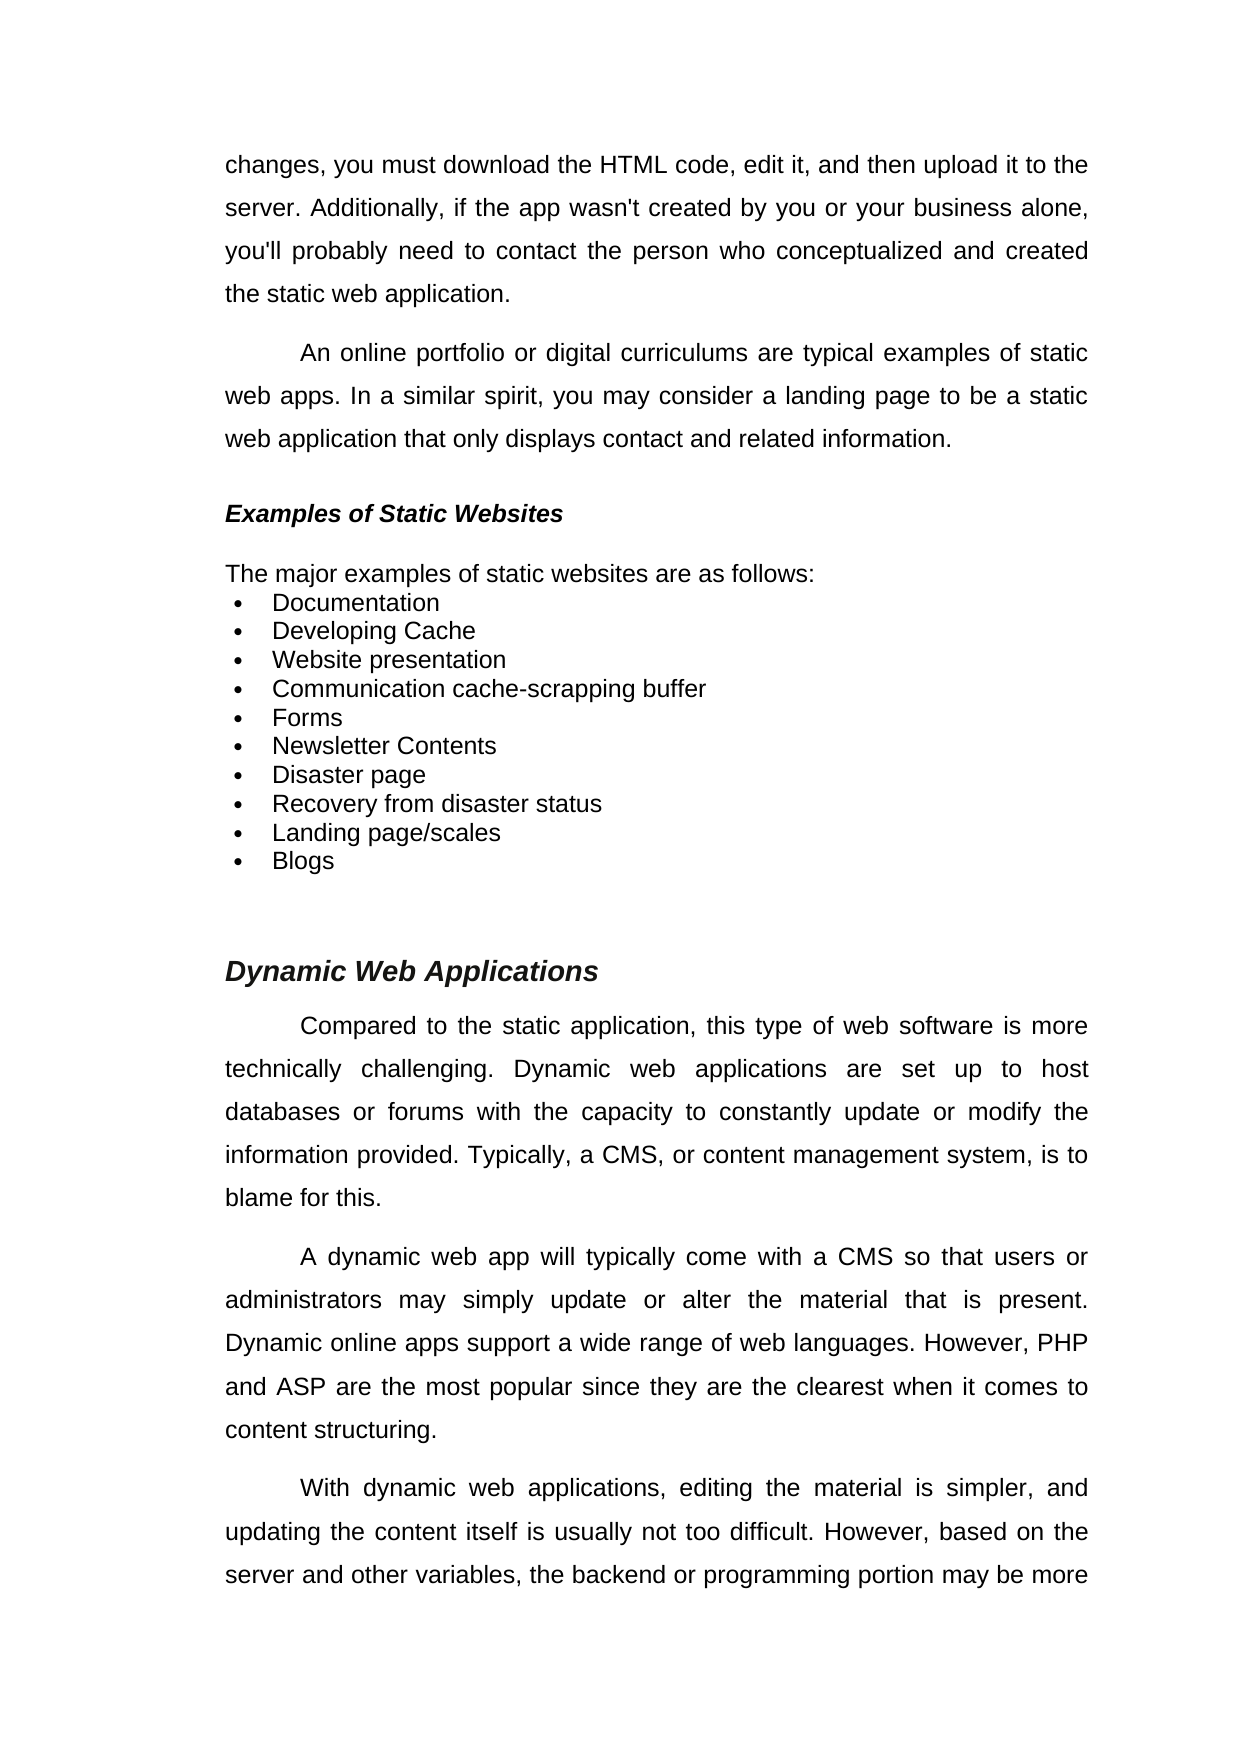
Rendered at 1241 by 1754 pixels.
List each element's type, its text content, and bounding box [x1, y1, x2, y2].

list Disaster page [234, 760, 1090, 789]
text The major examples of static websites are as follows: [225, 559, 1090, 587]
list Developing Cache [234, 616, 1090, 645]
text Compared to the static application, this type of web software is more technically challenging. Dynamic web applications are set up to host databases or forums with the capacity to constantly update or modify the information provided. Typically, a CMS, or content management system, is to blame for this. [225, 1011, 1090, 1212]
text A dynamic web app will typically come with a CMS so that users or administrators may simply update or alter the material that is present. Dynamic online apps support a wide range of web languages. However, PHP and ASP are the most popular since they are the clearest when it comes to content structuring. [225, 1242, 1090, 1443]
list Newsletter Contents [234, 731, 1090, 760]
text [225, 150, 1090, 308]
subtitle Dynamic Web Applications [225, 922, 1090, 987]
list Blogs [234, 846, 1090, 875]
list Communication cache-scrapping buffer [234, 674, 1090, 702]
list Website presentation [234, 645, 1090, 674]
list Documentation [234, 587, 1090, 616]
list Forms [234, 702, 1090, 731]
list Recovery from disaster status [234, 789, 1090, 817]
list Landing page/scales [234, 817, 1090, 846]
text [225, 1473, 1090, 1588]
subtitle Examples of Static Websites [225, 499, 1090, 527]
subtitle An online portfolio or digital curriculums are typical examples of static web apps. In a similar spirit, you may consider a landing page to be a static web application that only displays contact and related information. [225, 338, 1090, 453]
